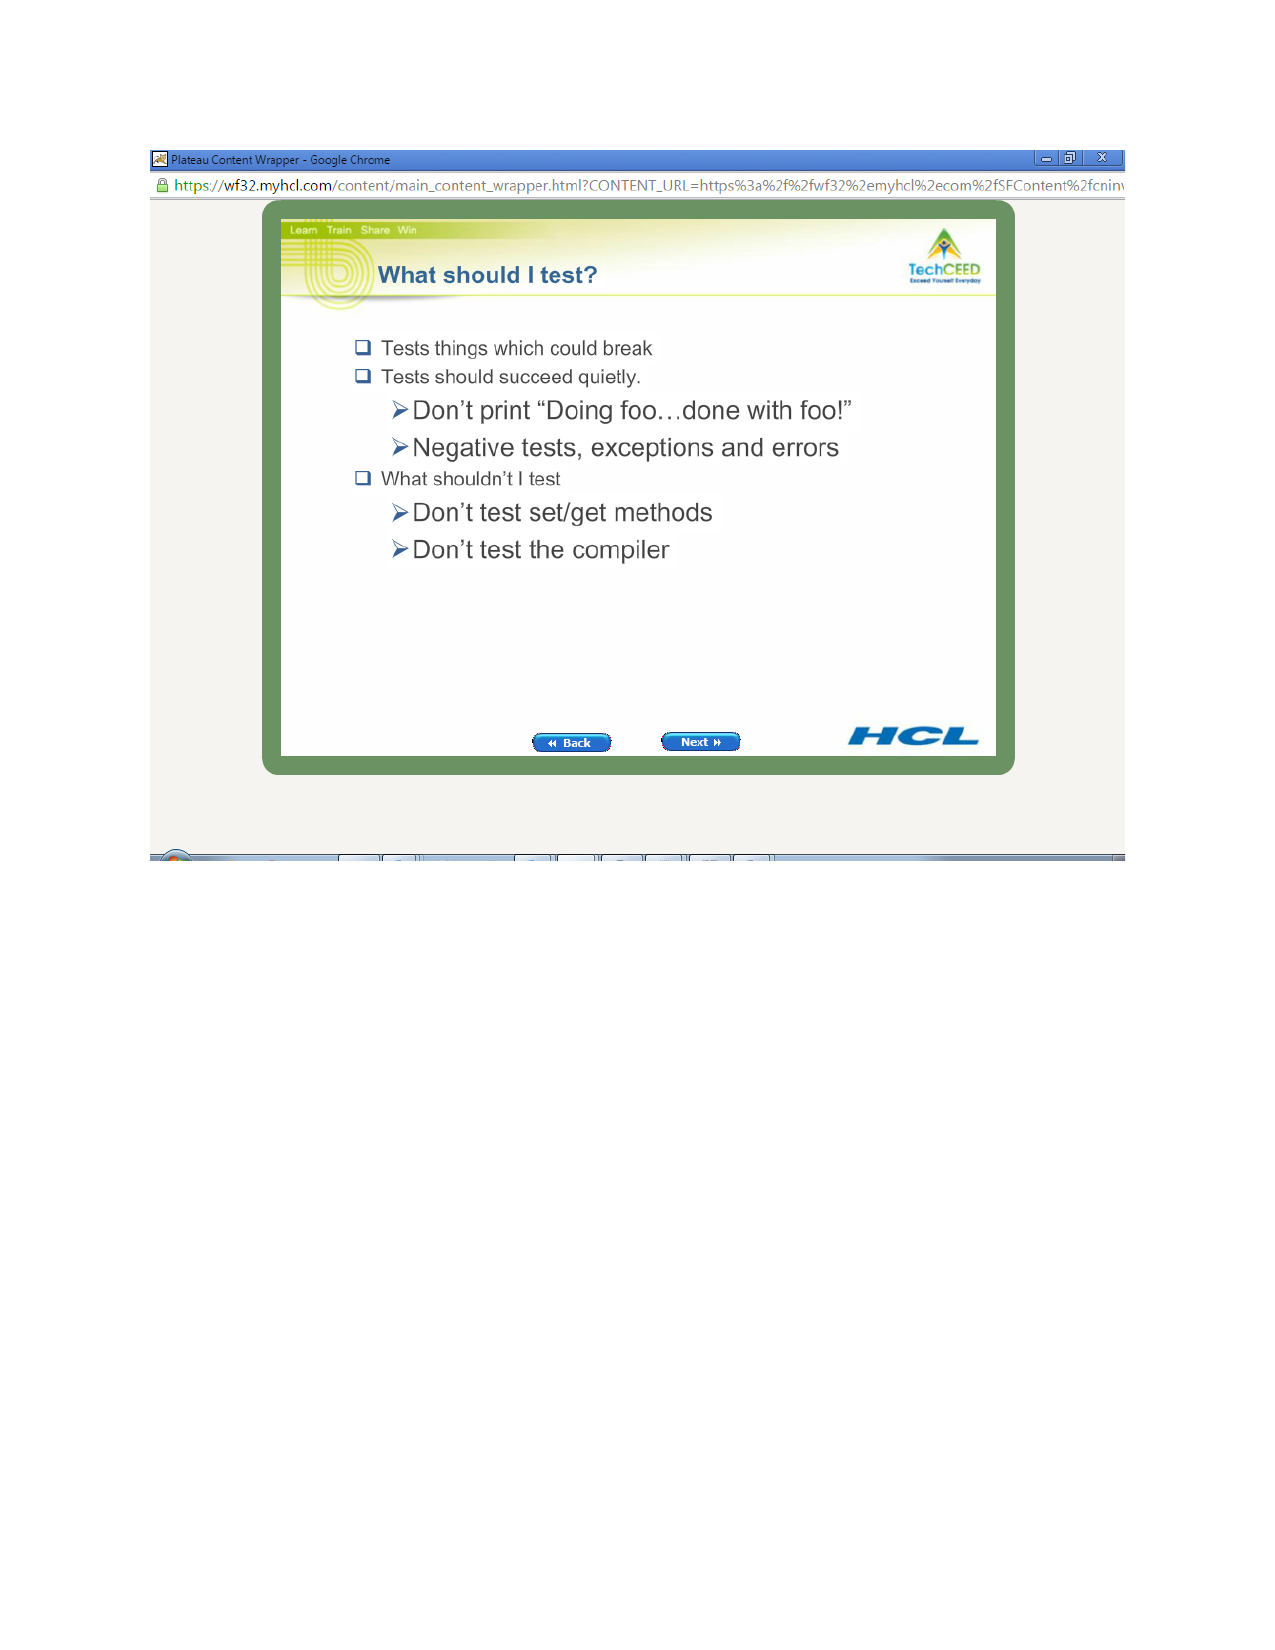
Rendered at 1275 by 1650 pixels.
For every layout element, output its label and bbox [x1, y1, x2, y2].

picture [150, 150, 1125, 861]
